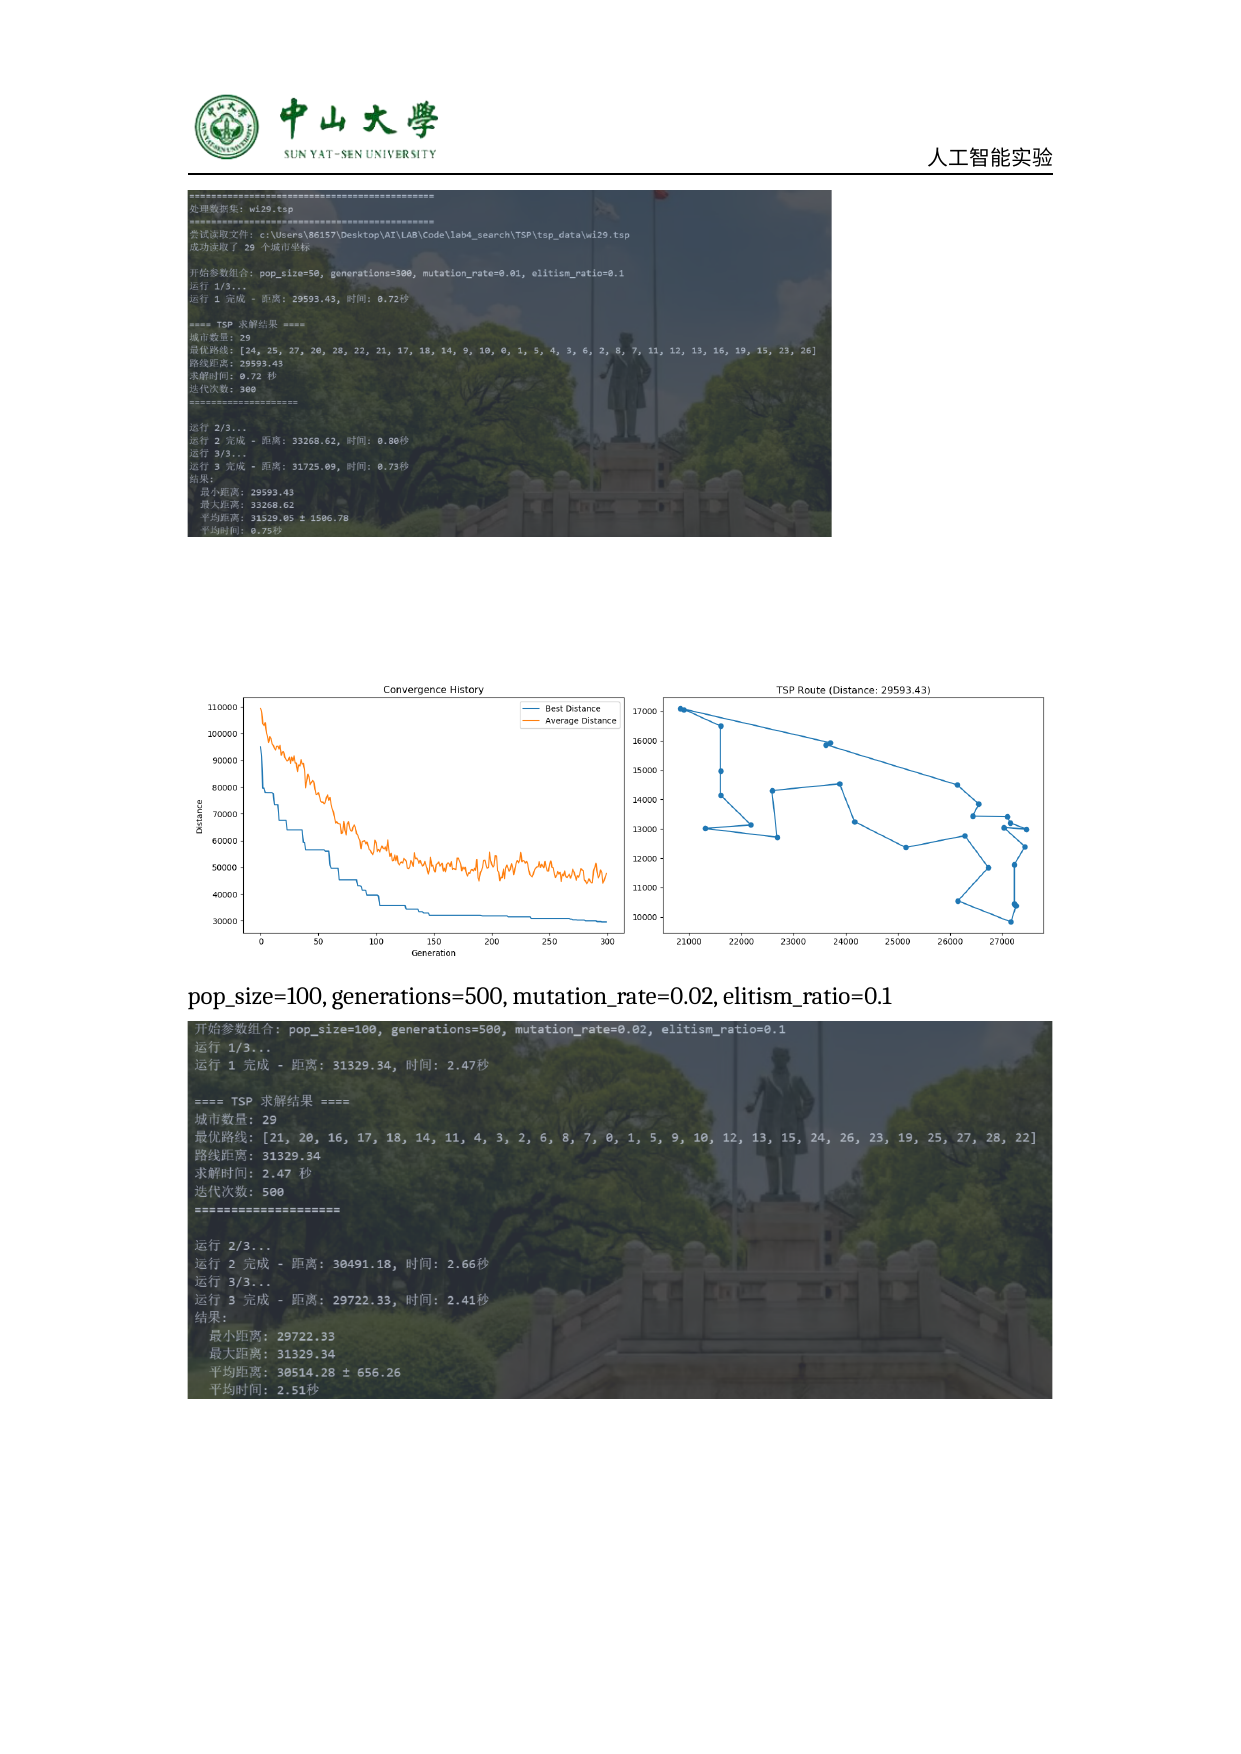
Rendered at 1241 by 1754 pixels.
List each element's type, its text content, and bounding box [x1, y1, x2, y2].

picture [187, 678, 1052, 966]
picture [187, 190, 832, 537]
picture [187, 1021, 1053, 1399]
picture [187, 88, 451, 166]
